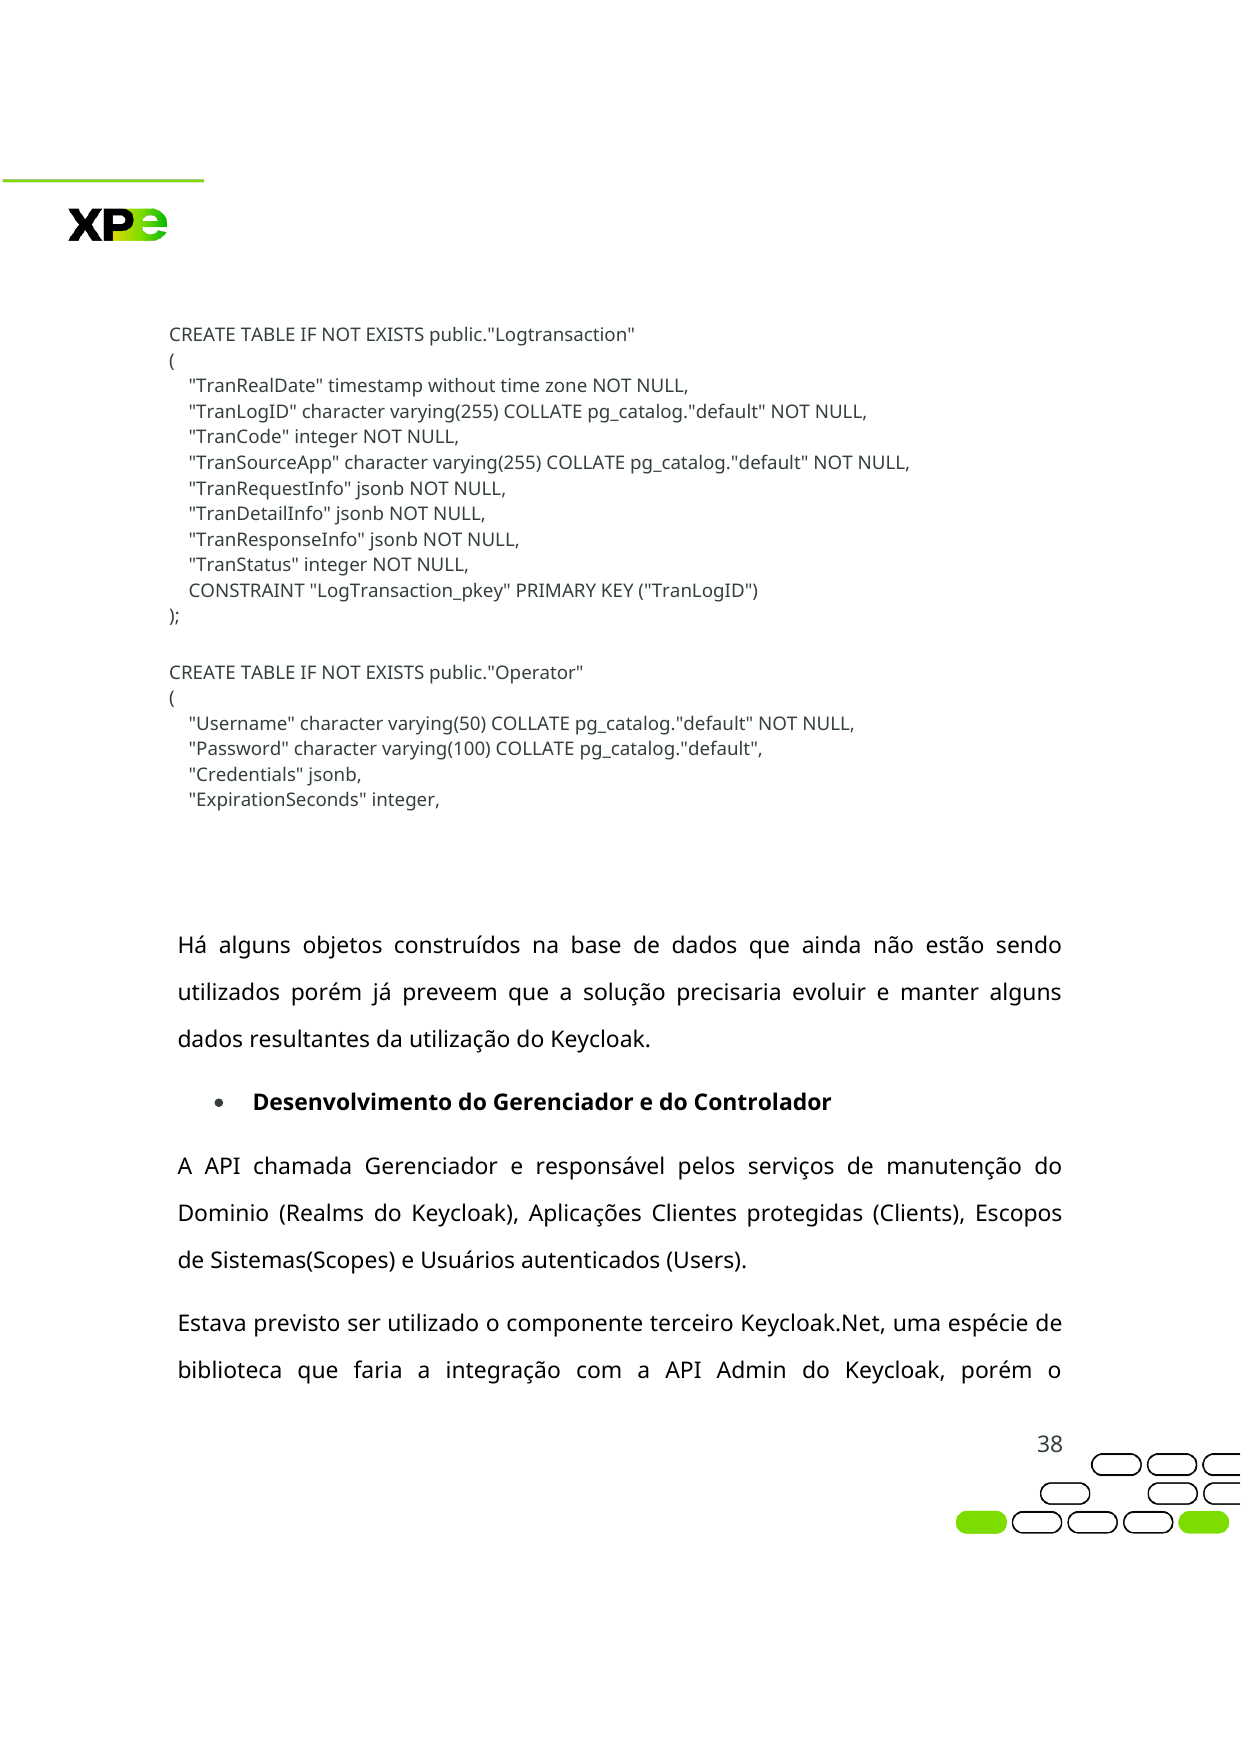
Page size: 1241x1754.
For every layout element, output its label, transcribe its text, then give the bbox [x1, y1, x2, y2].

picture [2, 176, 205, 273]
list Desenvolvimento do Gerenciador e do Controlador [215, 1086, 1063, 1118]
picture [955, 1453, 1241, 1534]
text A API chamada Gerenciador e responsável pelos serviços de manutenção do Dominio (Realms do Keycloak), Aplicações Clientes protegidas (Clients), Escopos de Sistemas(Scopes) e Usuários autenticados (Users). [177, 1150, 1063, 1275]
text Há alguns objetos construídos na base de dados que ainda não estão sendo utilizados porém já preveem que a solução precisaria evoluir e manter alguns dados resultantes da utilização do Keycloak. [177, 929, 1063, 1054]
